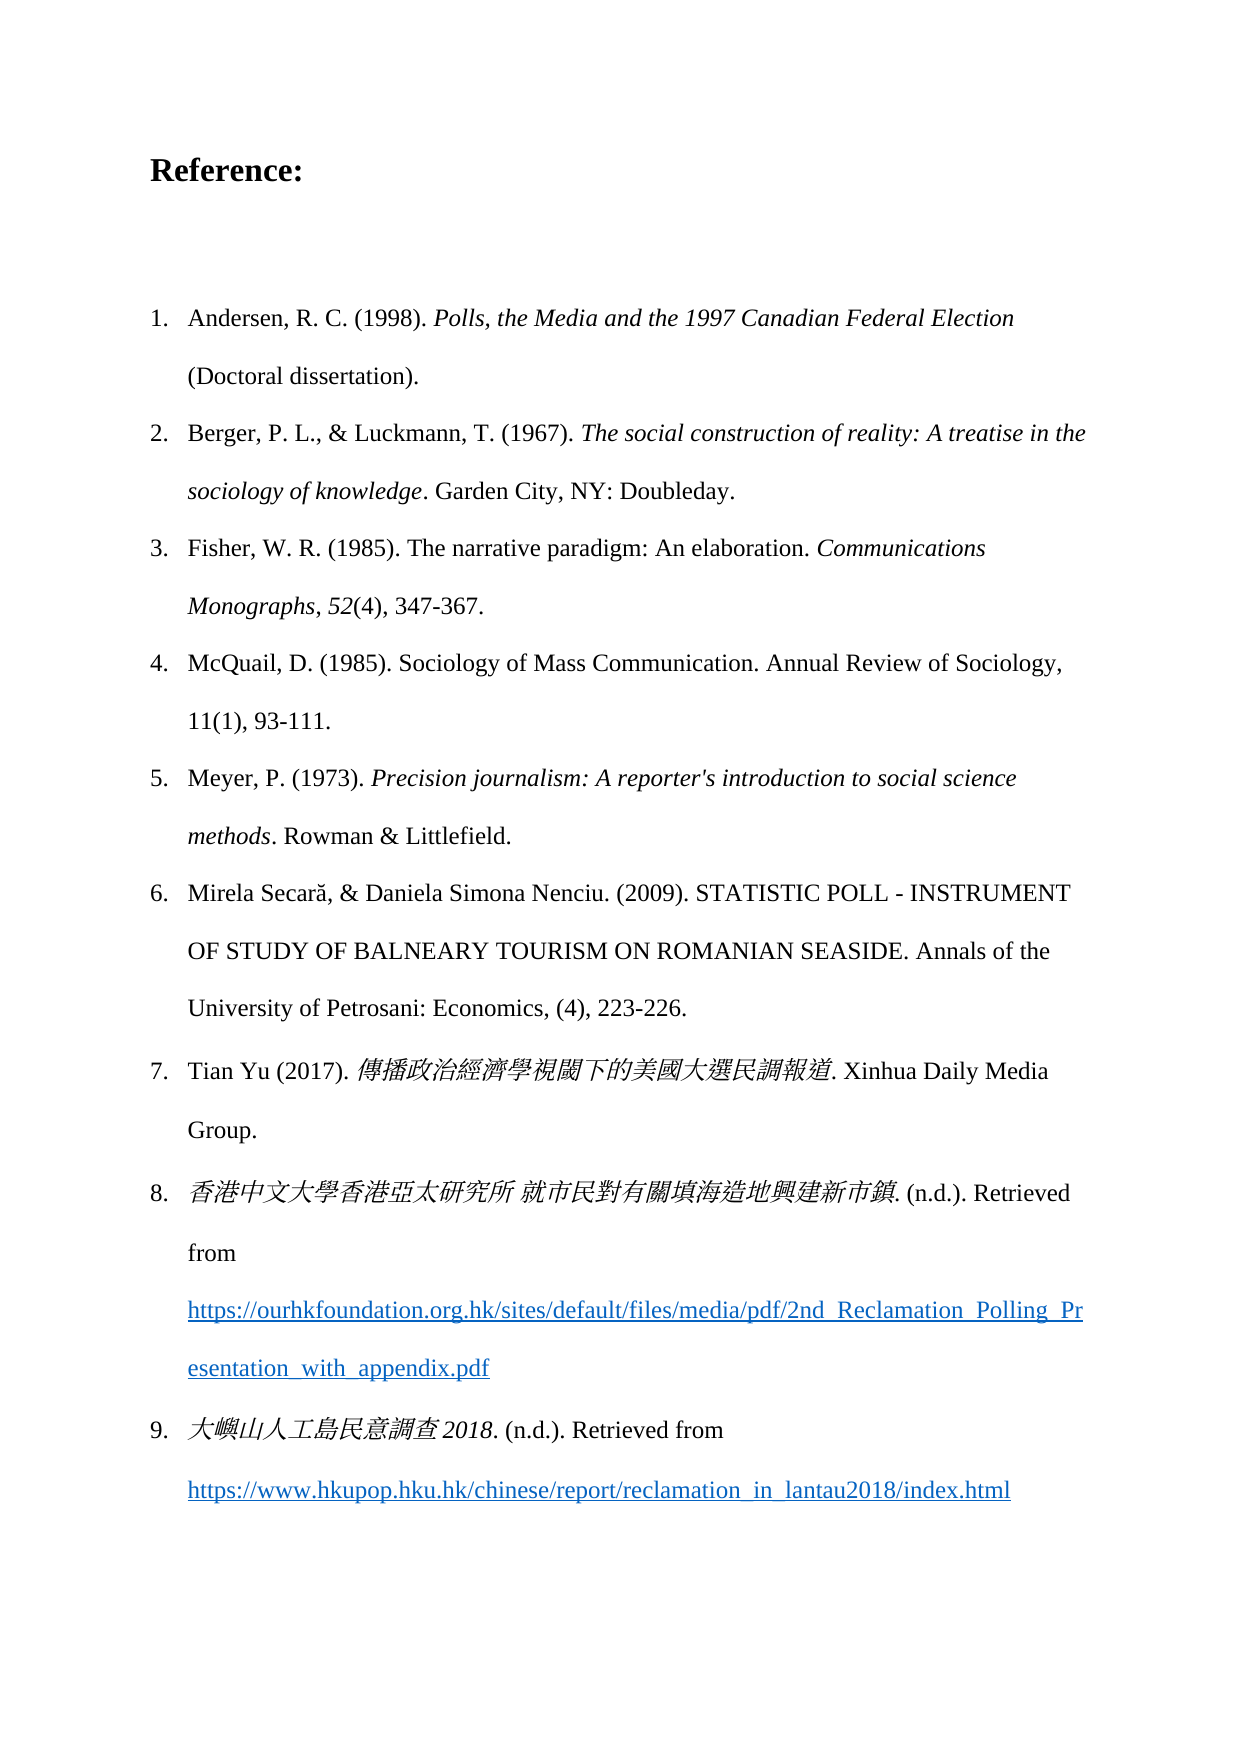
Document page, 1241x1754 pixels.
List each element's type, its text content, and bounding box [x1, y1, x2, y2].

list 香港中文大學香港亞太研究所 就市民對有關填海造地興建新市鎮. (n.d.). Retrieved from https://ourhkfoundation.org.hk/sites/default/files/media/pdf/2nd_Reclamation_Polling_Presentation_with_appendix.pdf [150, 1173, 1090, 1381]
list Berger, P. L., & Luckmann, T. (1967). The social construction of reality: A treatise in the sociology of knowledge. Garden City, NY: Doubleday. [150, 418, 1090, 504]
text Reference: [150, 150, 1090, 188]
list McQuail, D. (1985). Sociology of Mass Communication. Annual Review of Sociology, 11(1), 93-111. [150, 648, 1090, 734]
list Fisher, W. R. (1985). The narrative paradigm: An elaboration. Communications Monographs, 52(4), 347-367. [150, 533, 1090, 619]
list Mirela Secară, & Daniela Simona Nenciu. (2009). STATISTIC POLL - INSTRUMENT OF STUDY OF BALNEARY TOURISM ON ROMANIAN SEASIDE. Annals of the University of Petrosani: Economics, (4), 223-226. [150, 878, 1090, 1022]
list Meyer, P. (1973). Precision journalism: A reporter's introduction to social science methods. Rowman & Littlefield. [150, 763, 1090, 849]
list Tian Yu (2017). 傳播政治經濟學視閾下的美國大選民調報道. Xinhua Daily Media Group. [150, 1051, 1090, 1144]
list 大嶼山人工島民意調查2018. (n.d.). Retrieved from https://www.hkupop.hku.hk/chinese/report/reclamation_in_lantau2018/index.html [150, 1410, 1090, 1504]
list Andersen, R. C. (1998). Polls, the Media and the 1997 Canadian Federal Election (Doctoral dissertation). [150, 303, 1090, 389]
